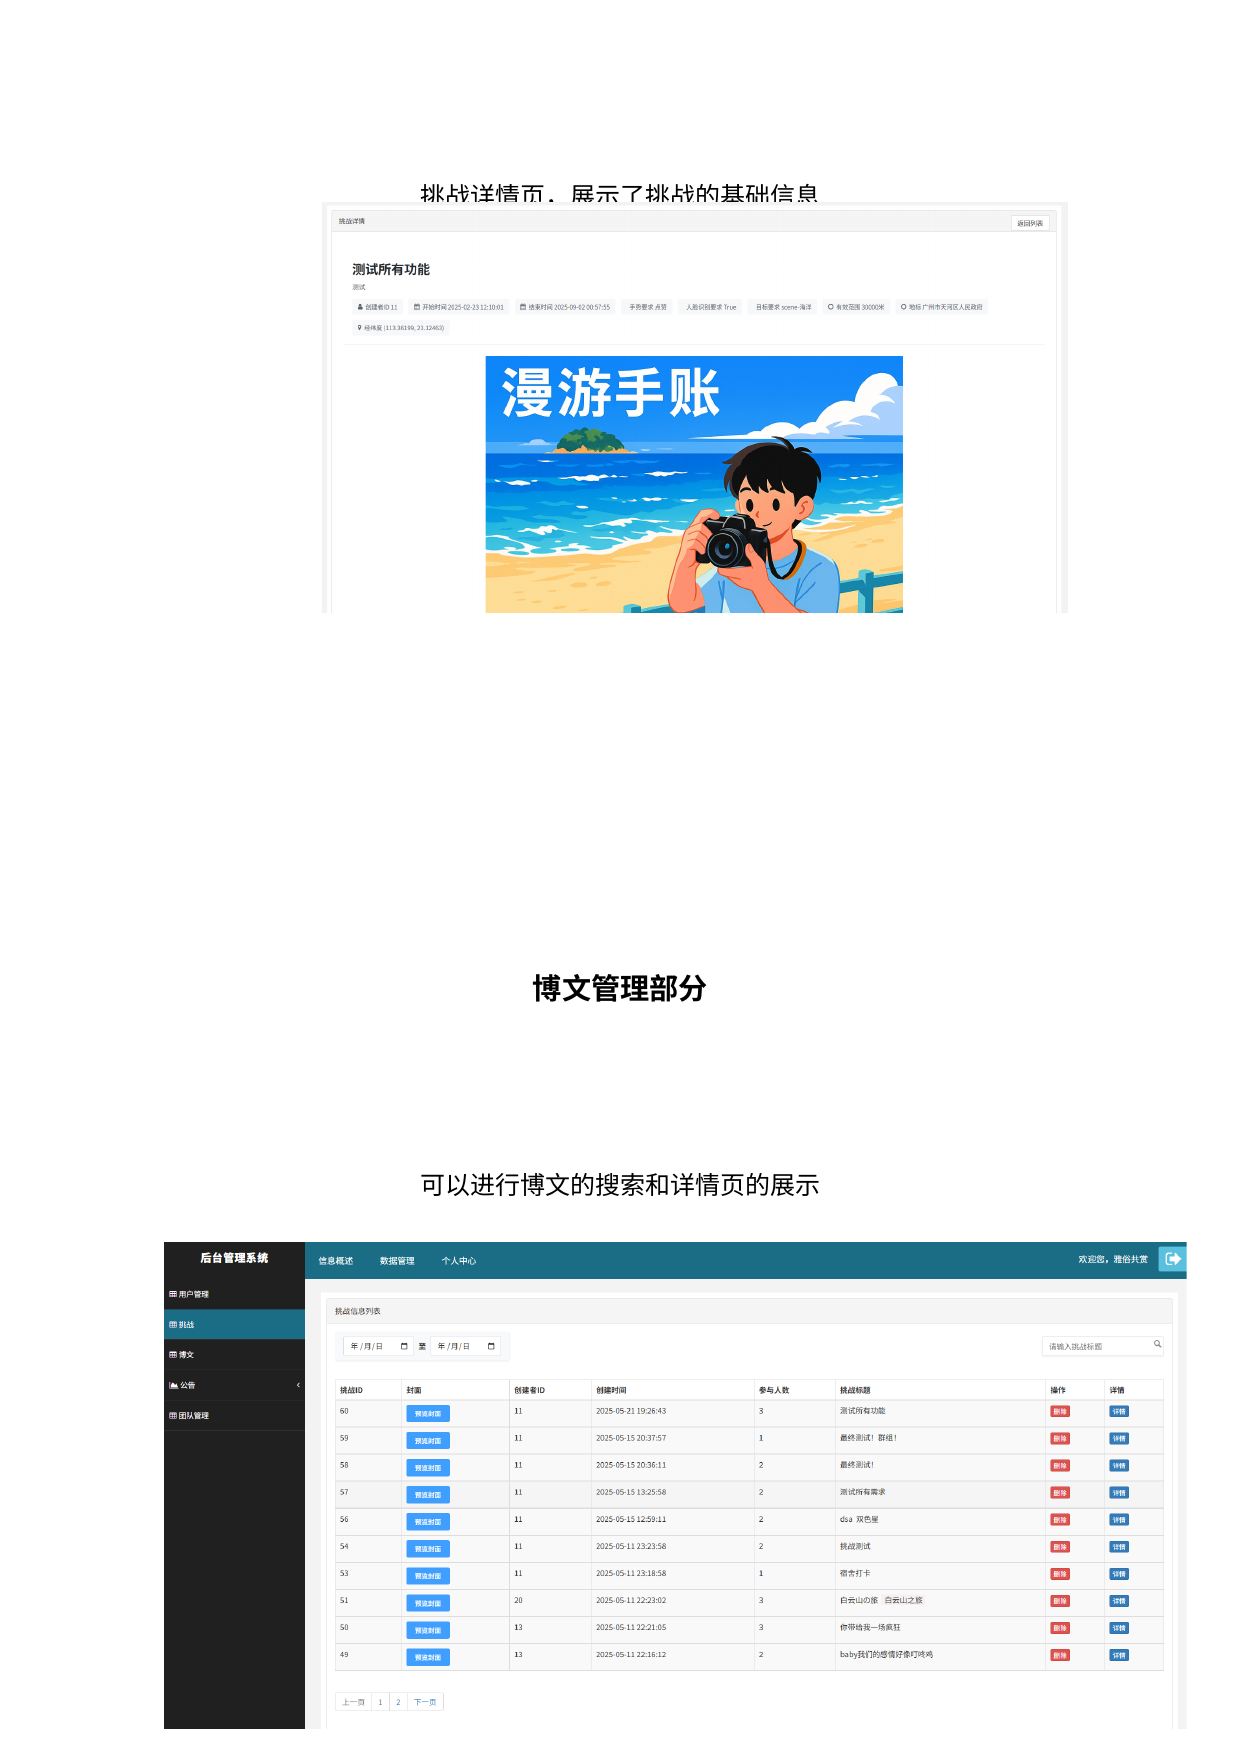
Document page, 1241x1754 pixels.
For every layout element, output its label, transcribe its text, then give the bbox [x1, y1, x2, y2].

picture [164, 1242, 1187, 1729]
text 博文管理部分 [187, 954, 1053, 1019]
text 可以进行博文的搜索和详情页的展示 [187, 1151, 1053, 1216]
text 挑战详情页，展示了挑战的基础信息 [187, 162, 1053, 227]
picture [321, 202, 1068, 613]
